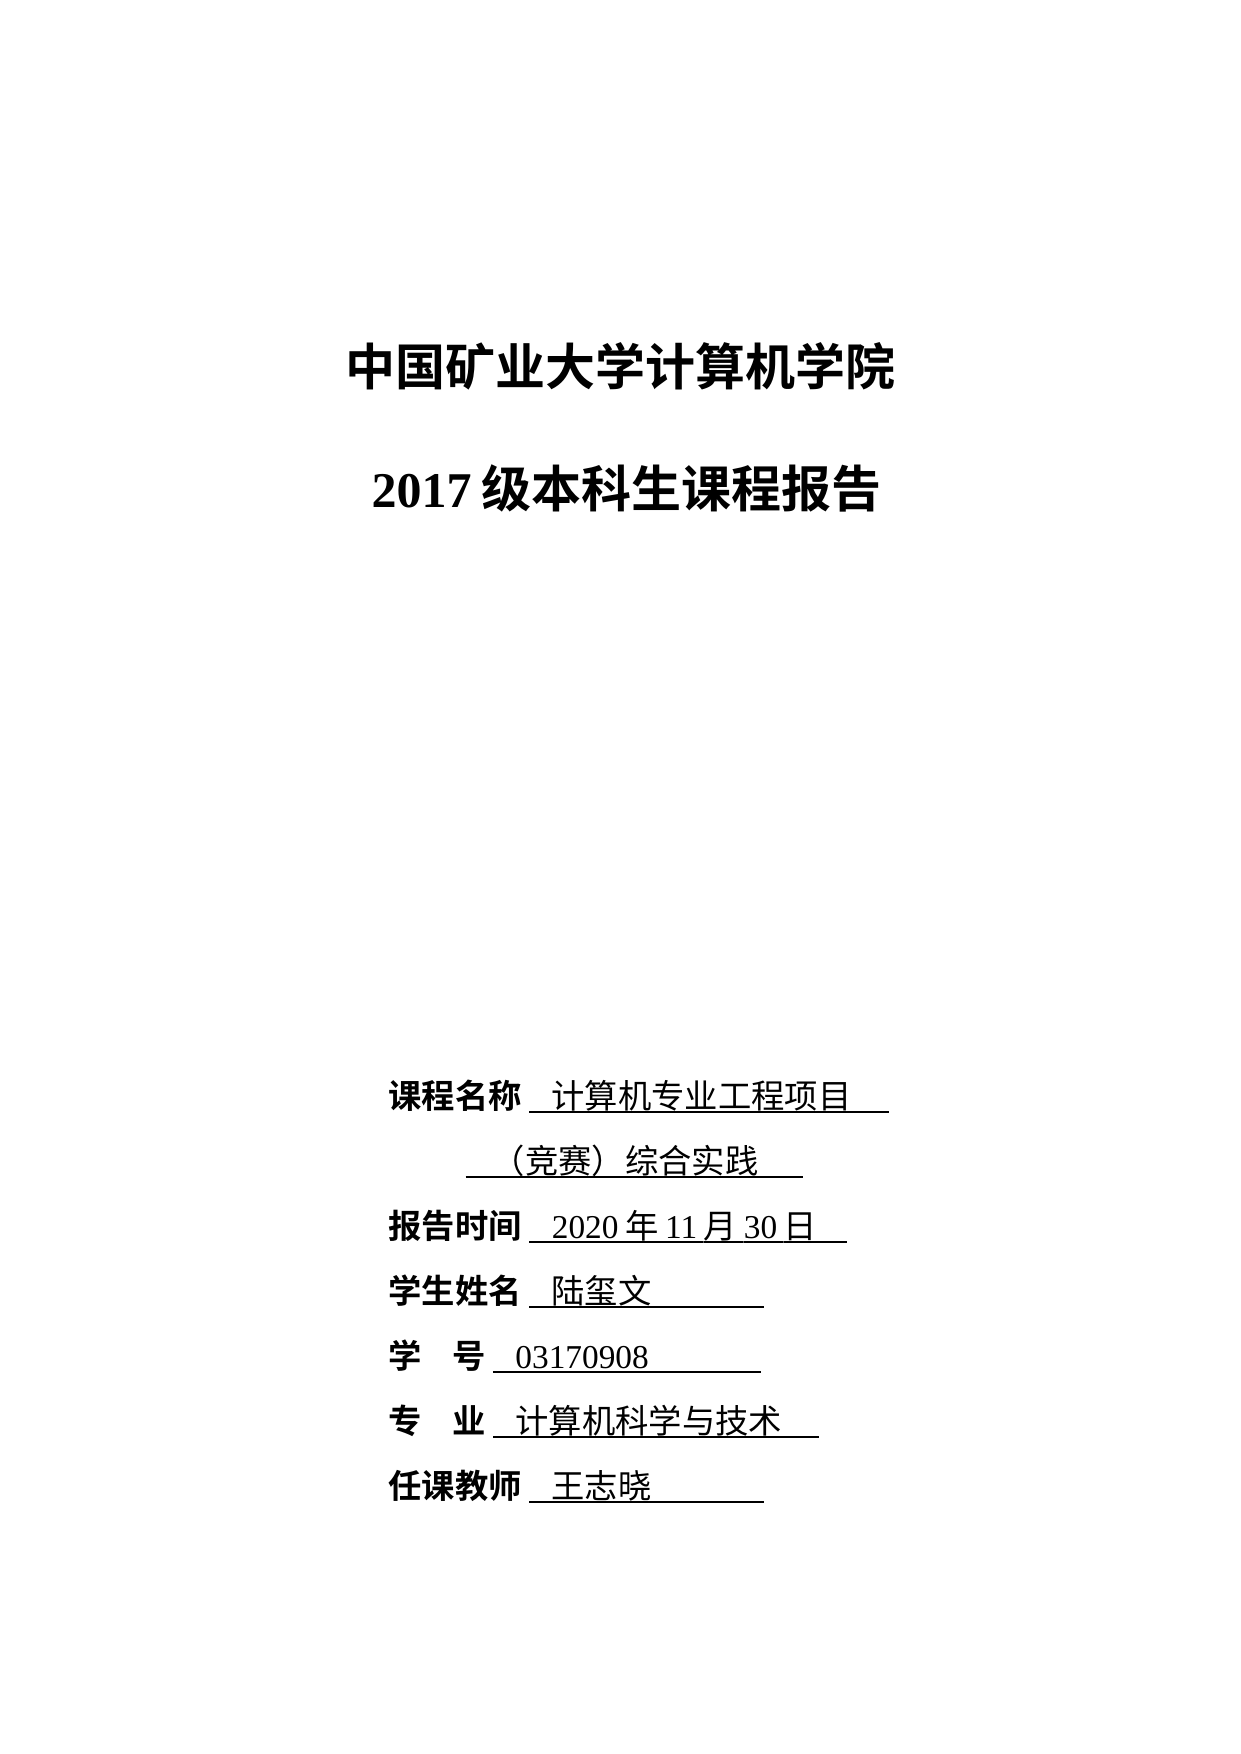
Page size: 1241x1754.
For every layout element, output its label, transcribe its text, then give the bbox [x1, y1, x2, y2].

text （竞赛）综合实践 [187, 1126, 926, 1191]
text 课程名称 计算机专业工程项目 [187, 1061, 926, 1126]
text 专 业 计算机科学与技术 [187, 1386, 926, 1451]
title 2017级本科生课程报告 [187, 437, 1053, 535]
text 任课教师 王志晓 [187, 1451, 926, 1516]
title 中国矿业大学计算机学院 [187, 315, 1053, 412]
text 报告时间 2020年11月30日 [187, 1191, 926, 1256]
text 学 号 03170908 [187, 1321, 926, 1386]
text 学生姓名 陆玺文 [187, 1256, 926, 1321]
